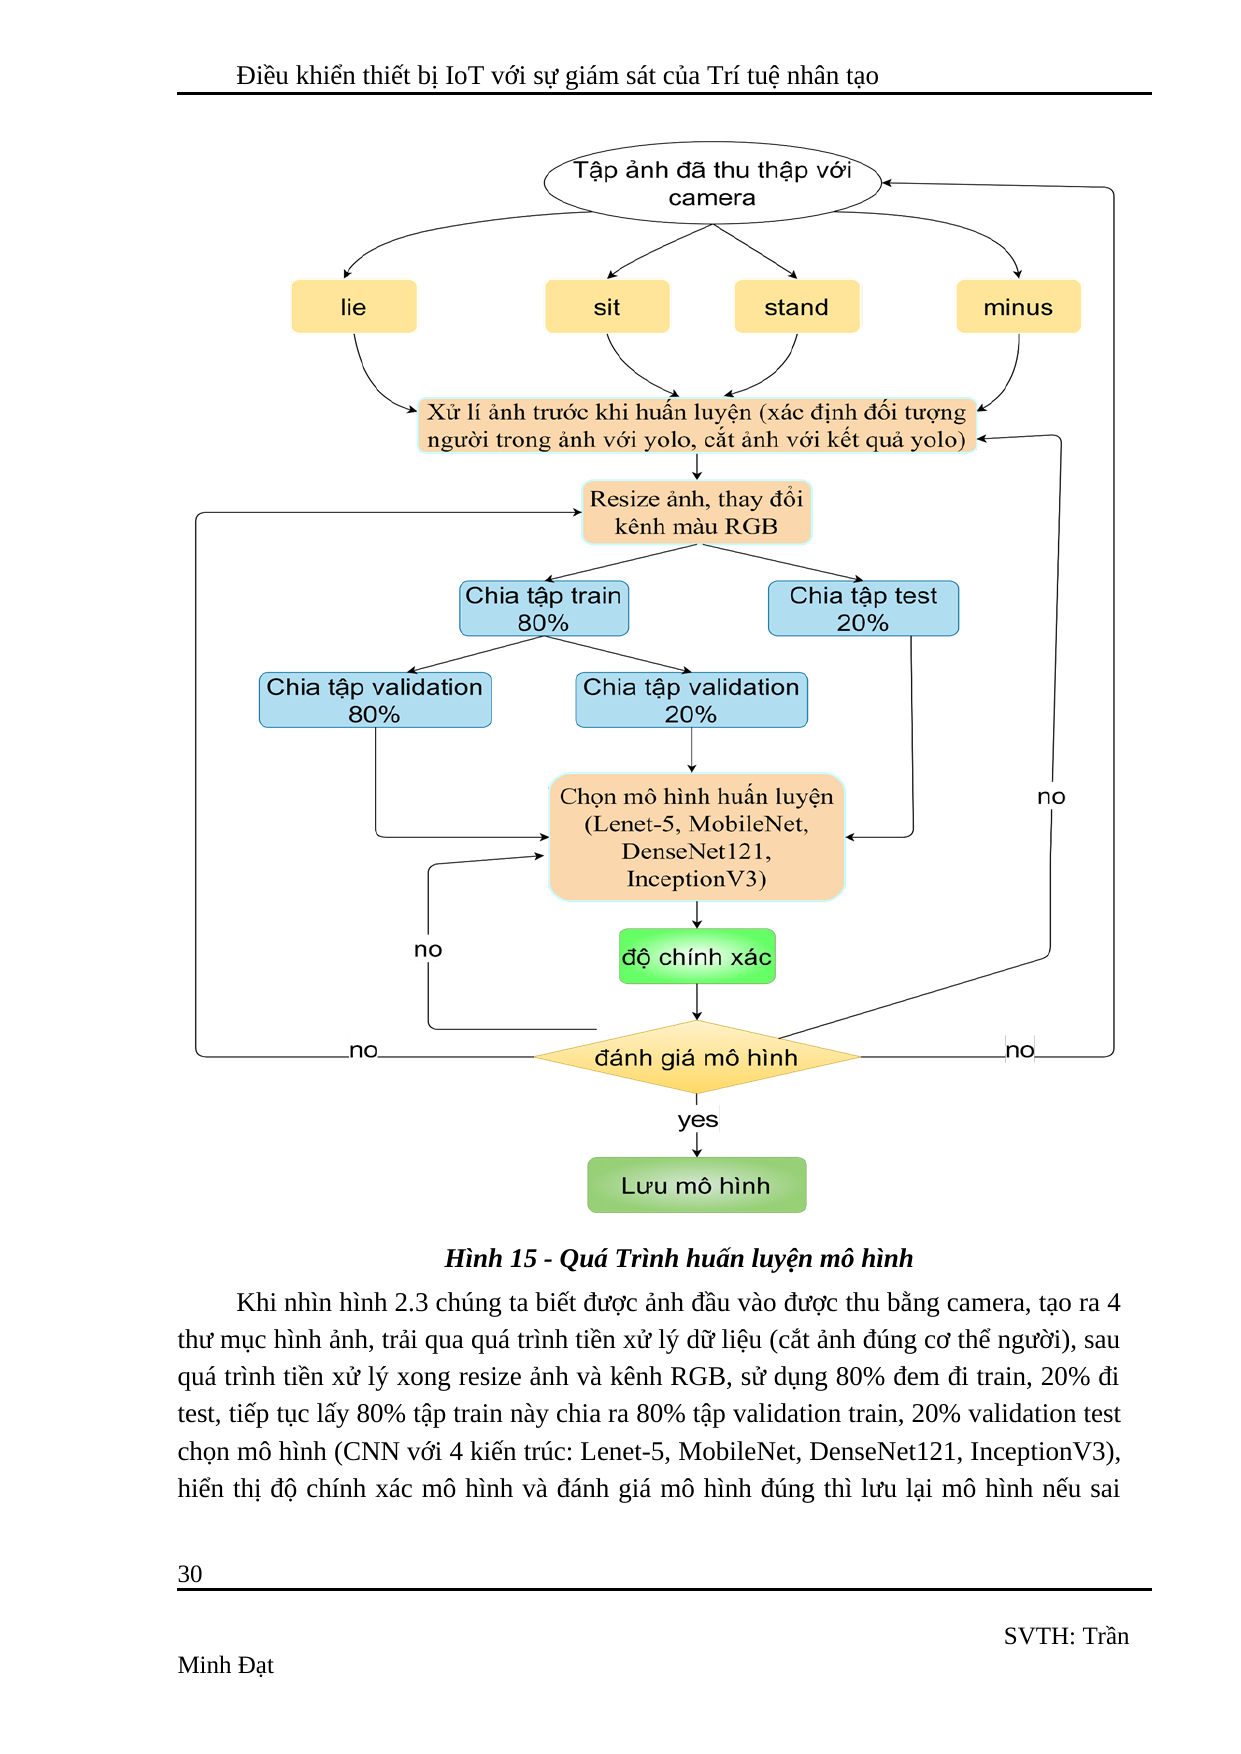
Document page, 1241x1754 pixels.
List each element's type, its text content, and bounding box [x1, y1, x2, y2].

text Hình 15 - Quá Trình huấn luyện mô hình [177, 1242, 1152, 1273]
picture [177, 132, 1134, 1224]
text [177, 1286, 1122, 1503]
